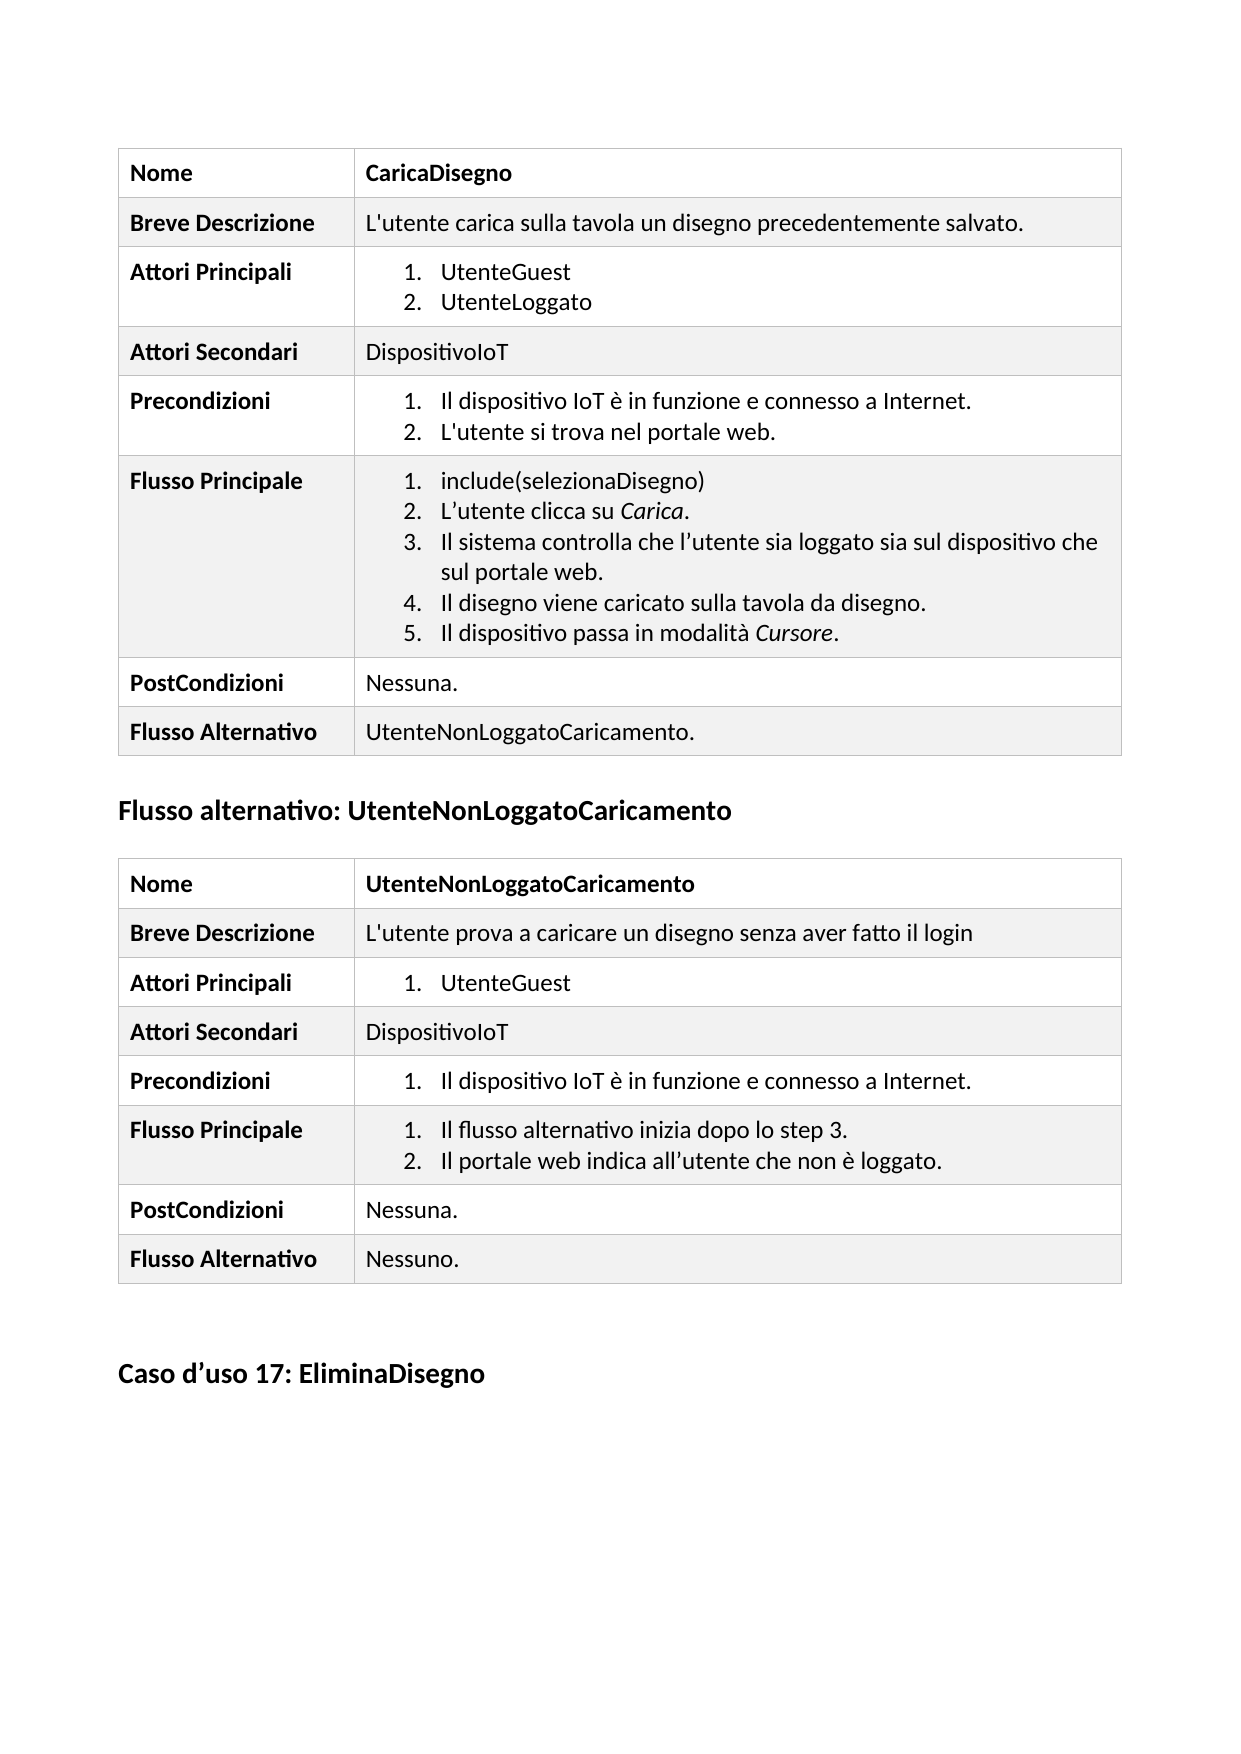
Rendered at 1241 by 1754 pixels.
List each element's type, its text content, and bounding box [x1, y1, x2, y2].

table_cell Flusso Principale [119, 1106, 354, 1184]
table_cell PostCondizioni [119, 1185, 354, 1234]
table_cell Nessuna. [355, 658, 1121, 706]
table_cell Flusso Alternativo [119, 1235, 354, 1283]
table_cell Attori Principali [119, 958, 354, 1006]
table_header CaricaDisegno [355, 149, 1121, 197]
table_cell DispositivoIoT [355, 327, 1121, 375]
table_cell PostCondizioni [119, 658, 354, 706]
table_cell Precondizioni [119, 376, 354, 455]
table_cell Flusso Alternativo [119, 707, 354, 755]
table_header UtenteNonLoggatoCaricamento [355, 859, 1121, 907]
table_header Nome [119, 149, 354, 197]
table_cell UtenteGuest [355, 958, 1121, 1006]
table_cell Il flusso alternativo inizia dopo lo step 3. Il portale web indica all’utente che non è loggato. [355, 1106, 1121, 1184]
table_cell Il dispositivo IoT è in funzione e connesso a Internet. L'utente si trova nel portale web. [355, 376, 1121, 455]
table_cell UtenteNonLoggatoCaricamento. [355, 707, 1121, 755]
table_cell Nessuna. [355, 1185, 1121, 1234]
table_cell DispositivoIoT [355, 1007, 1121, 1055]
table_cell UtenteGuest UtenteLoggato [355, 247, 1121, 326]
table_header Nome [119, 859, 354, 907]
table_cell include(selezionaDisegno) L’utente clicca su Carica. Il sistema controlla che l’utente sia loggato sia sul dispositivo che sul portale web. Il disegno viene caricato sulla tavola da disegno. Il dispositivo passa in modalità Cursore. [355, 456, 1121, 657]
table_cell Nessuno. [355, 1235, 1121, 1283]
table_cell Breve Descrizione [119, 909, 354, 957]
table_cell Attori Principali [119, 247, 354, 326]
table_cell L'utente prova a caricare un disegno senza aver fatto il login [355, 909, 1121, 957]
table_cell Attori Secondari [119, 327, 354, 375]
text Flusso alternativo: UtenteNonLoggatoCaricamento [118, 792, 1122, 828]
table_cell L'utente carica sulla tavola un disegno precedentemente salvato. [355, 198, 1121, 246]
table_cell Precondizioni [119, 1056, 354, 1104]
table_cell Flusso Principale [119, 456, 354, 657]
table_cell Attori Secondari [119, 1007, 354, 1055]
table_cell Il dispositivo IoT è in funzione e connesso a Internet. [355, 1056, 1121, 1104]
table_cell Breve Descrizione [119, 198, 354, 246]
text Caso d’uso 17: EliminaDisegno [118, 1355, 1122, 1391]
